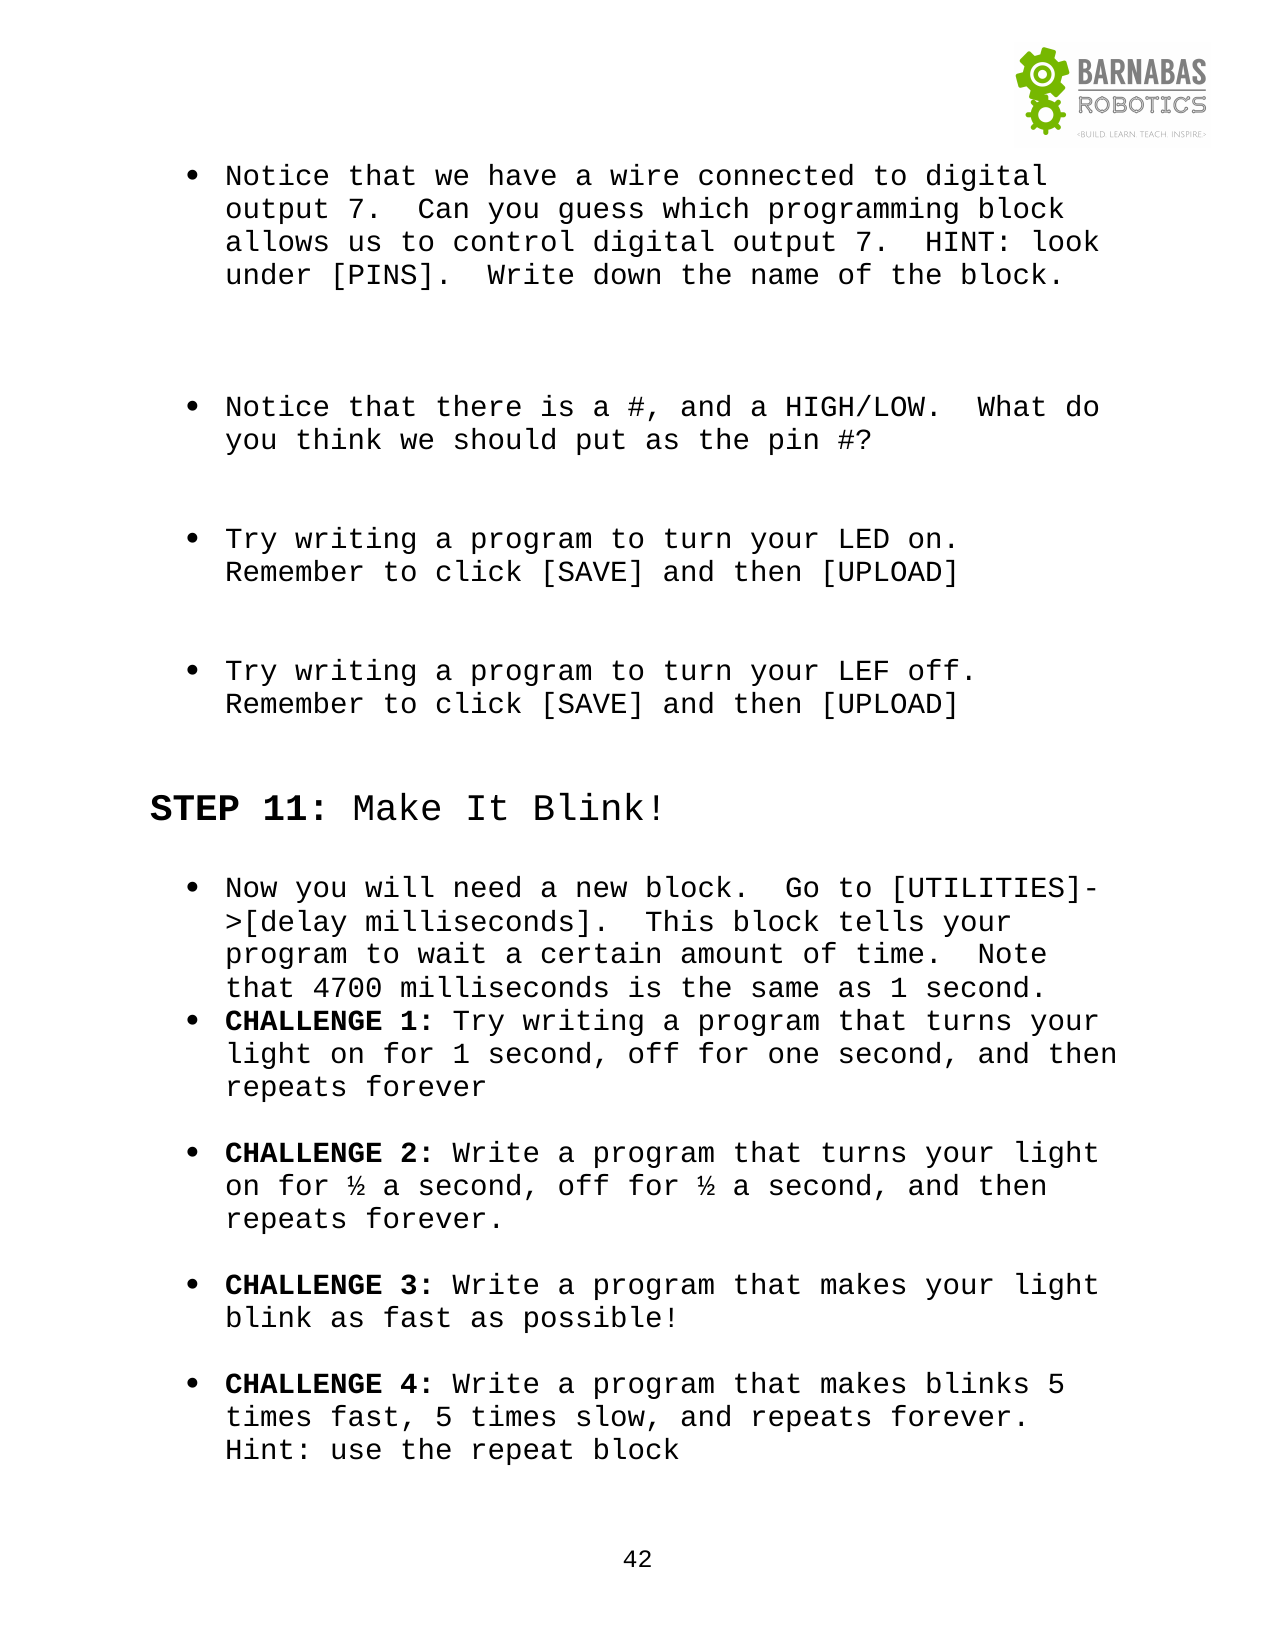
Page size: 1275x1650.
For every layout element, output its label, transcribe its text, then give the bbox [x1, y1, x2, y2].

list CHALLENGE 1: Try writing a program that turns your light on for 1 second, off for one second, and then repeats forever [187, 1006, 1125, 1105]
list Notice that we have a wire connected to digital output 7. Can you guess which programming block allows us to control digital output 7. HINT: look under [PINS]. Write down the name of the block. [187, 161, 1125, 293]
list Try writing a program to turn your LED on. Remember to click [SAVE] and then [UPLOAD] [187, 524, 1125, 591]
list Notice that there is a #, and a HIGH/LOW. What do you think we should put as the pin #? [187, 392, 1125, 458]
list CHALLENGE 2: Write a program that turns your light on for ½ a second, off for ½ a second, and then repeats forever. [187, 1138, 1125, 1237]
list Now you will need a new block. Go to [UTILITIES]->[delay milliseconds]. This block tells your program to wait a certain amount of time. Note that 4700 milliseconds is the same as 1 second. [187, 874, 1125, 1006]
list Try writing a program to turn your LEF off. Remember to click [SAVE] and then [UPLOAD] [187, 657, 1125, 723]
list CHALLENGE 4: Write a program that makes blinks 5 times fast, 5 times slow, and repeats forever. Hint: use the repeat block [187, 1369, 1125, 1468]
picture [1013, 42, 1212, 148]
list CHALLENGE 3: Write a program that makes your light blink as fast as possible! [187, 1270, 1125, 1336]
text STEP 11: Make It Blink! [150, 789, 1125, 831]
